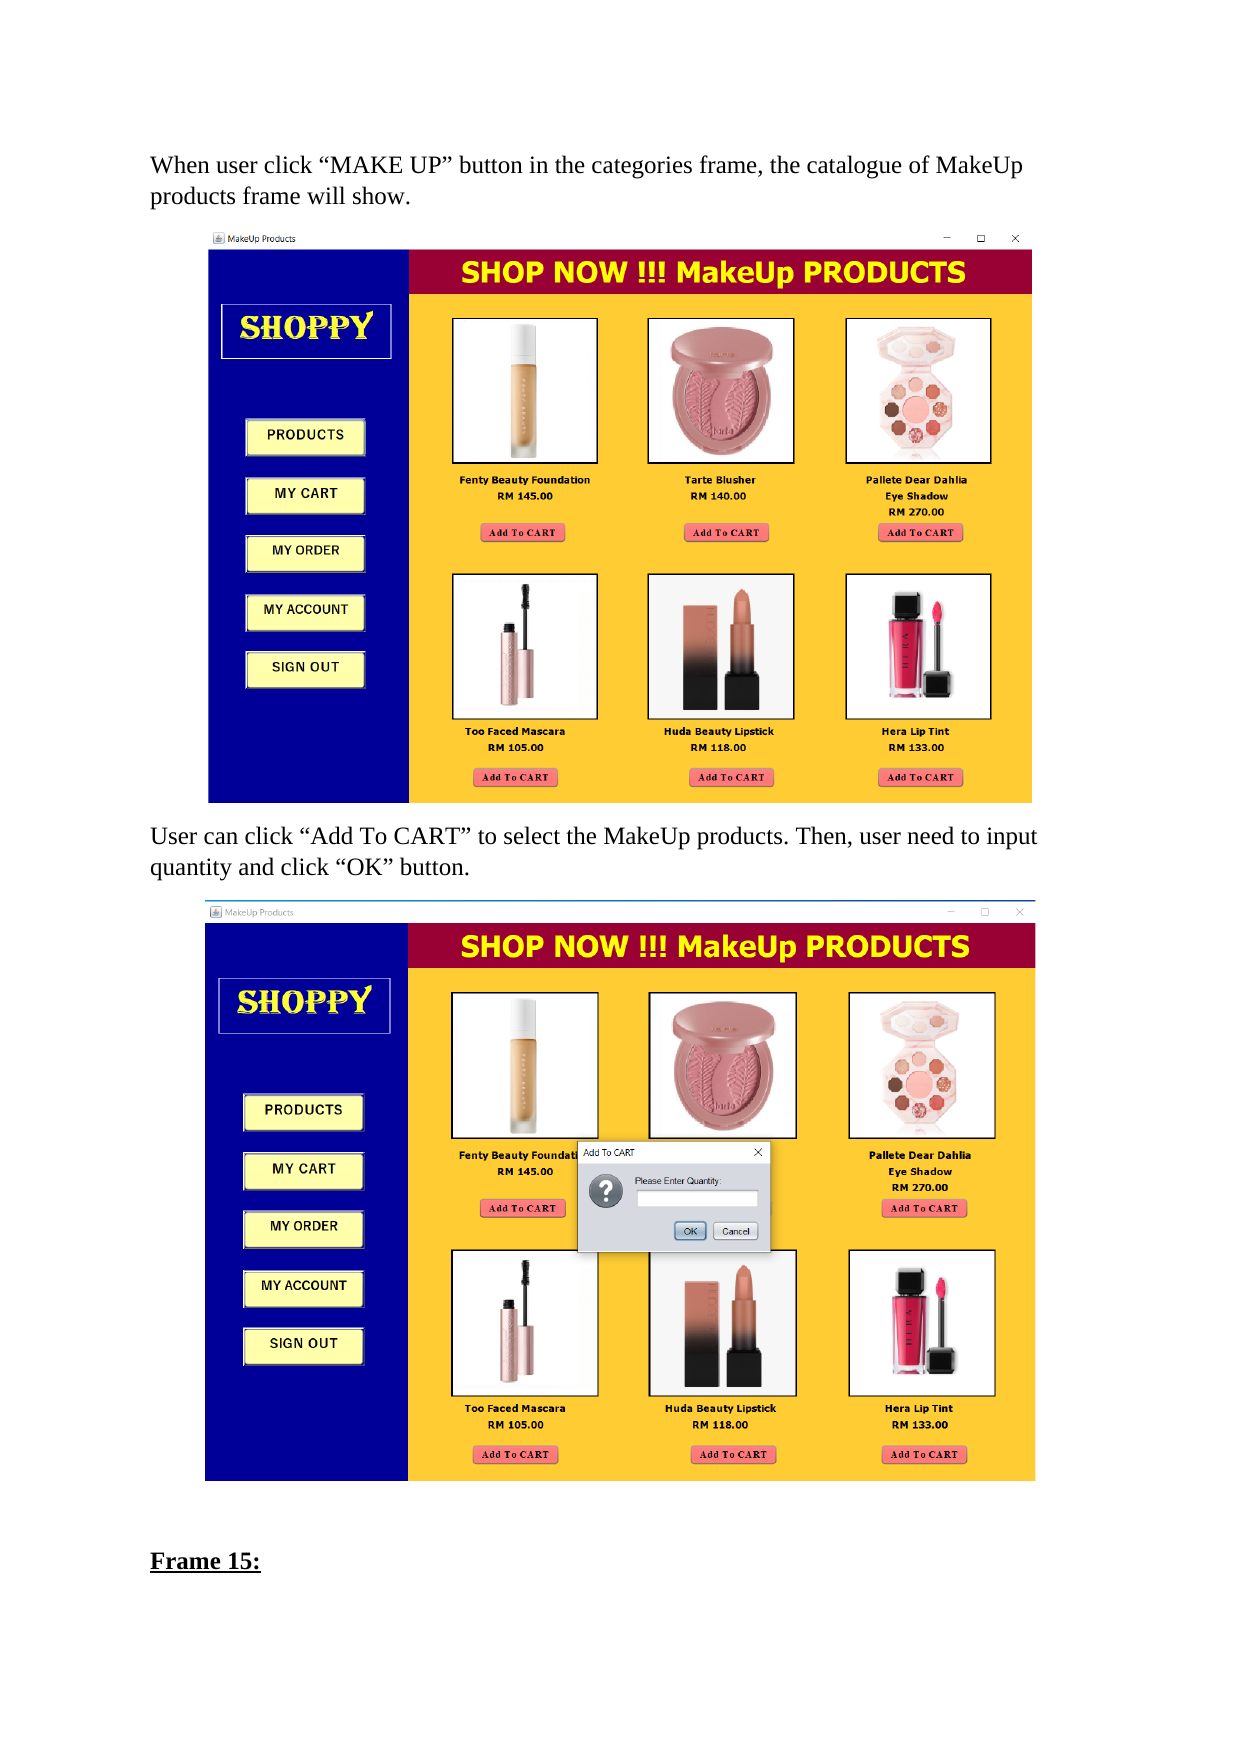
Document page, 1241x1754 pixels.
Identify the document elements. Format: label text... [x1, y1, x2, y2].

text User can click “Add To CART” to select the MakeUp products. Then, user need to input quantity and click “OK” button. [150, 821, 1090, 881]
picture [205, 900, 1036, 1481]
picture [208, 228, 1032, 803]
text When user click “MAKE UP” button in the categories frame, the catalogue of MakeUp products frame will show. [150, 150, 1090, 210]
text Frame 15: [150, 1546, 1090, 1575]
